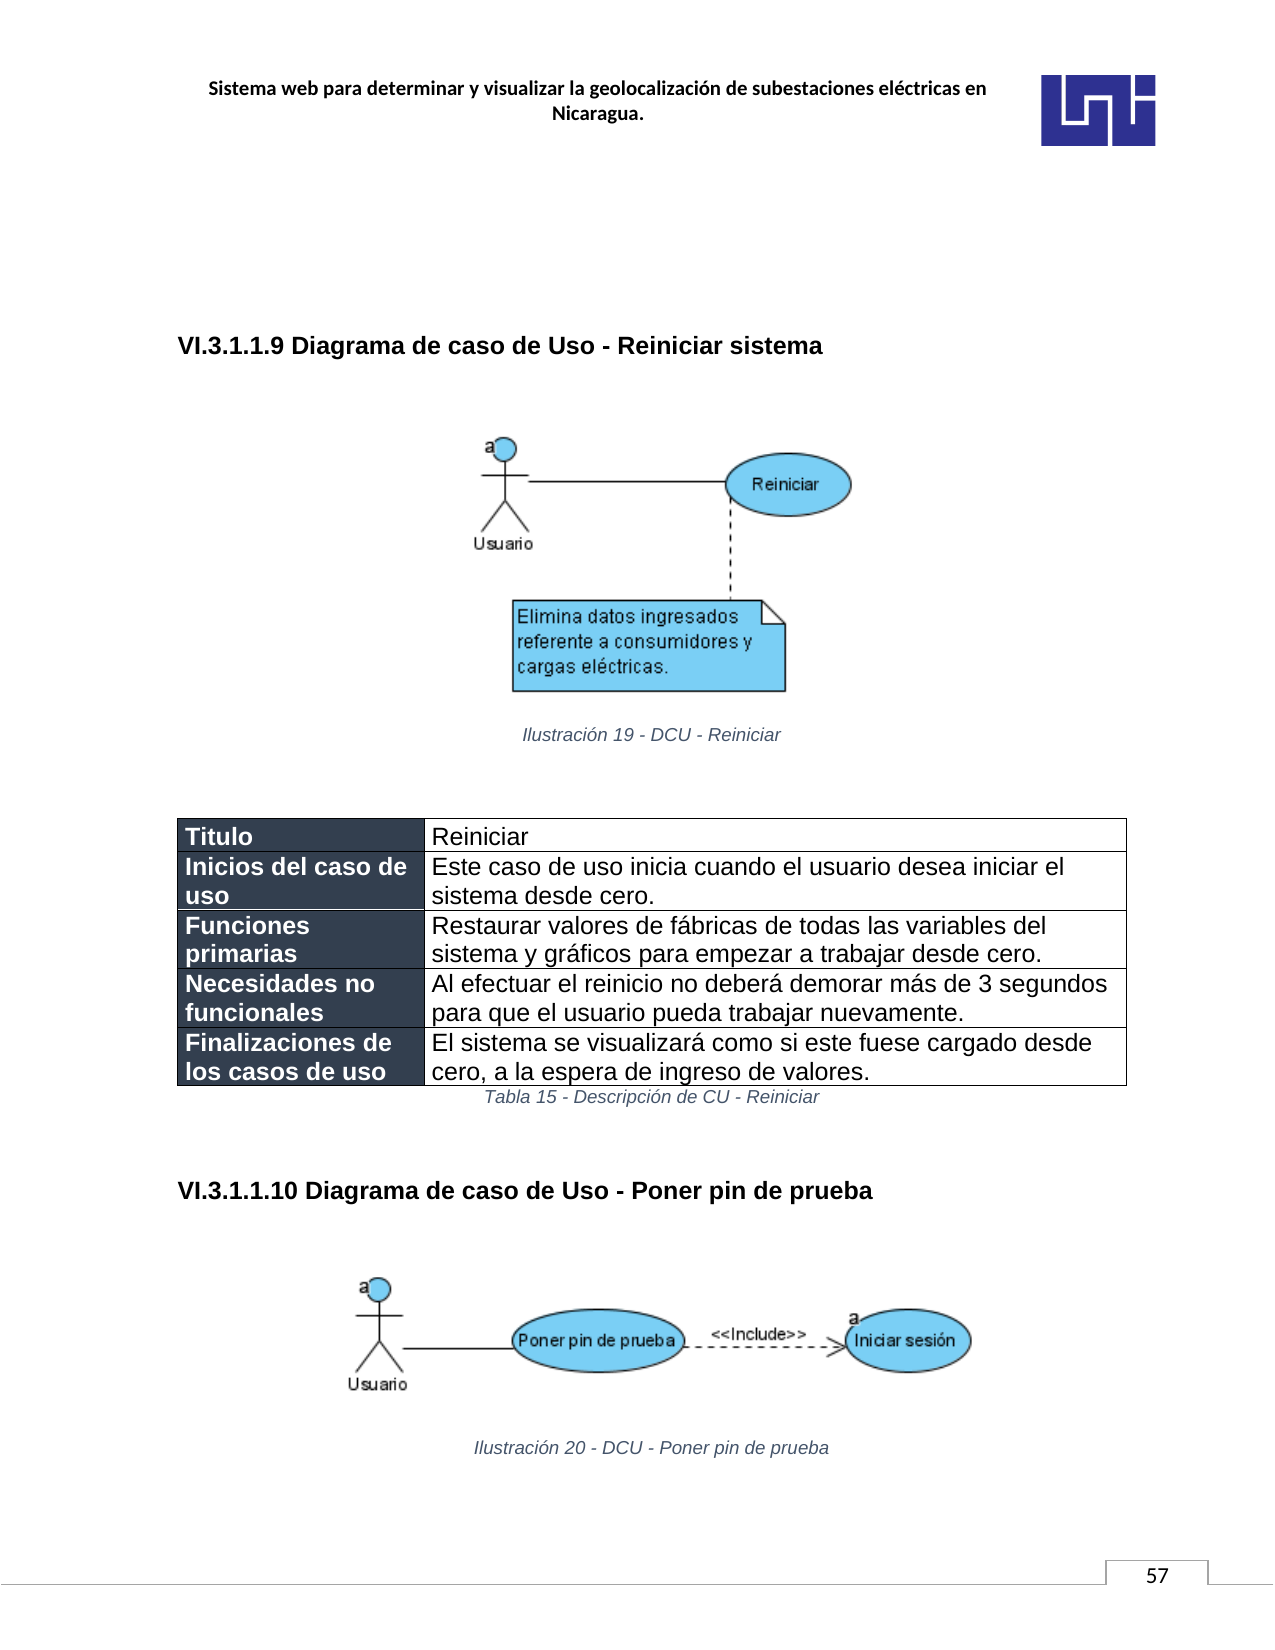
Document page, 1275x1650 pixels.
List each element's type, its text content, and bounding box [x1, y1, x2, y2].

picture [1041, 75, 1156, 146]
text VI.3.1.1.10 Diagrama de caso de Uso - Poner pin de prueba [177, 1176, 1127, 1205]
table_cell Funciones primarias [178, 911, 424, 968]
table_cell Al efectuar el reinicio no deberá demorar más de 3 segundos para que el usuario pueda trabajar nuevamente. [425, 969, 1126, 1027]
table_cell Este caso de uso inicia cuando el usuario desea iniciar el sistema desde cero. [425, 852, 1126, 909]
table_cell Necesidades no funcionales [178, 969, 424, 1027]
text Ilustración 19 - DCU - Reiniciar [177, 724, 1127, 746]
table_header Reiniciar [425, 819, 1126, 851]
table_cell Inicios del caso de uso [178, 852, 424, 909]
table_cell Restaurar valores de fábricas de todas las variables del sistema y gráficos para empezar a trabajar desde cero. [425, 911, 1126, 968]
table_header Titulo [178, 819, 424, 851]
table_cell El sistema se visualizará como si este fuese cargado desde cero, a la espera de ingreso de valores. [425, 1028, 1126, 1085]
text VI.3.1.1.9 Diagrama de caso de Uso - Reiniciar sistema [177, 331, 1127, 359]
text Tabla 15 - Descripción de CU - Reiniciar [177, 1086, 1127, 1108]
text Ilustración 20 - DCU - Poner pin de prueba [177, 1437, 1127, 1458]
picture [345, 426, 960, 706]
table_cell Finalizaciones de los casos de uso [178, 1028, 424, 1085]
picture [317, 1271, 988, 1418]
